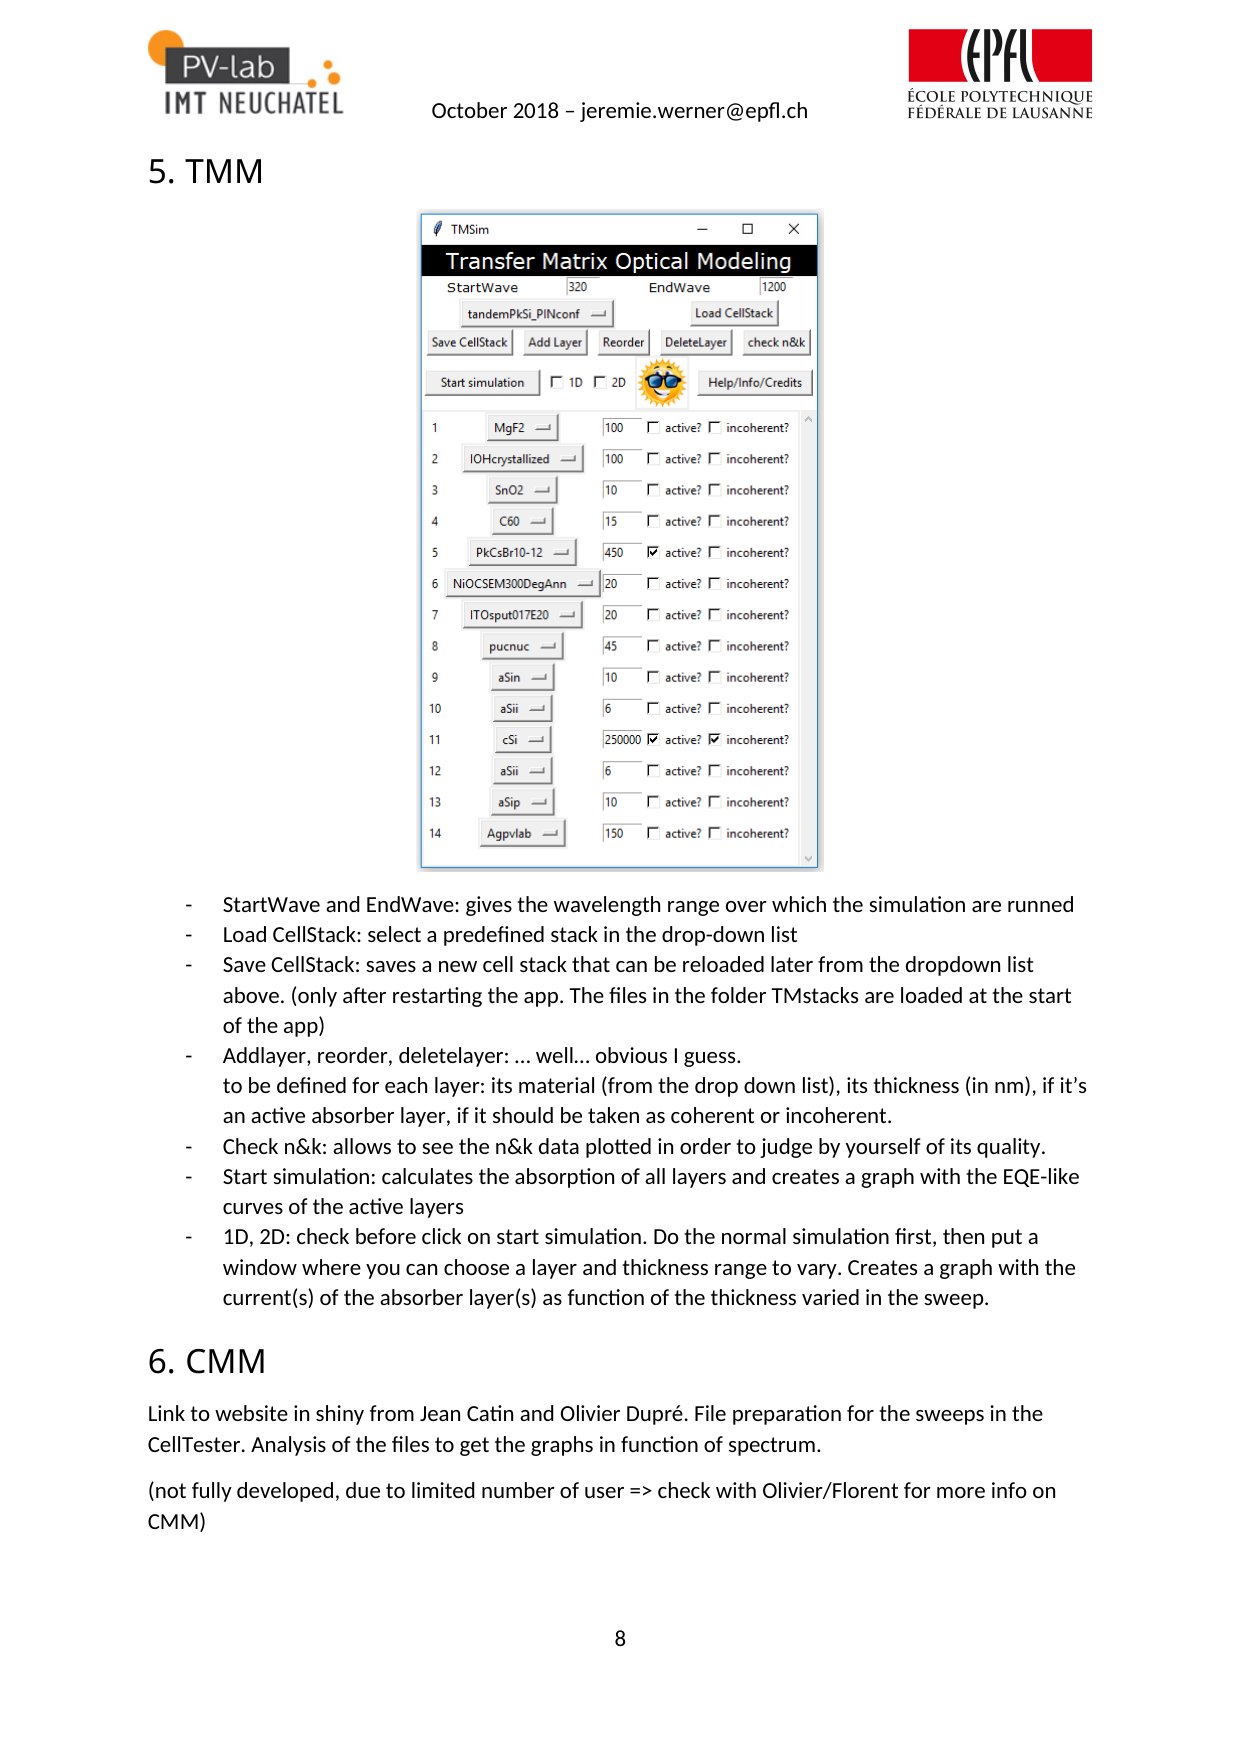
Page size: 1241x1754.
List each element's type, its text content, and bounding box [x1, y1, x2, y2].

picture [416, 209, 824, 872]
list Addlayer, reorder, deletelayer: … well… obvious I guess. to be defined for each layer: its material (from the drop down list), its thickness (in nm), if it’s an active absorber layer, if it should be taken as coherent or incoherent. [185, 1041, 1093, 1129]
subtitle CMM [148, 1338, 1093, 1383]
picture [907, 29, 1093, 119]
text Link to website in shiny from Jean Catin and Olivier Dupré. File preparation for the sweeps in the CellTester. Analysis of the files to get the graphs in function of spectrum. [148, 1399, 1093, 1458]
list Save CellStack: saves a new cell stack that can be reloaded later from the dropdown list above. (only after restarting the app. The files in the folder TMstacks are loaded at the start of the app) [185, 951, 1093, 1039]
list Start simulation: calculates the absorption of all layers and creates a graph with the EQE-like curves of the active layers [185, 1162, 1093, 1220]
list Check n&k: allows to see the n&k data plotted in order to judge by yourself of its quality. [185, 1132, 1093, 1160]
list 1D, 2D: check before click on start simulation. Do the normal simulation first, then put a window where you can choose a layer and thickness range to vary. Creates a graph with the current(s) of the absorber layer(s) as function of the thickness varied in the sweep. [185, 1222, 1093, 1311]
subtitle TMM [148, 148, 1093, 193]
picture [147, 29, 346, 119]
list Load CellStack: select a predefined stack in the drop-down list [185, 920, 1093, 948]
text (not fully developed, due to limited number of user => check with Olivier/Florent for more info on CMM) [148, 1477, 1093, 1535]
list StartWave and EndWave: gives the wavelength range over which the simulation are runned [185, 890, 1093, 918]
